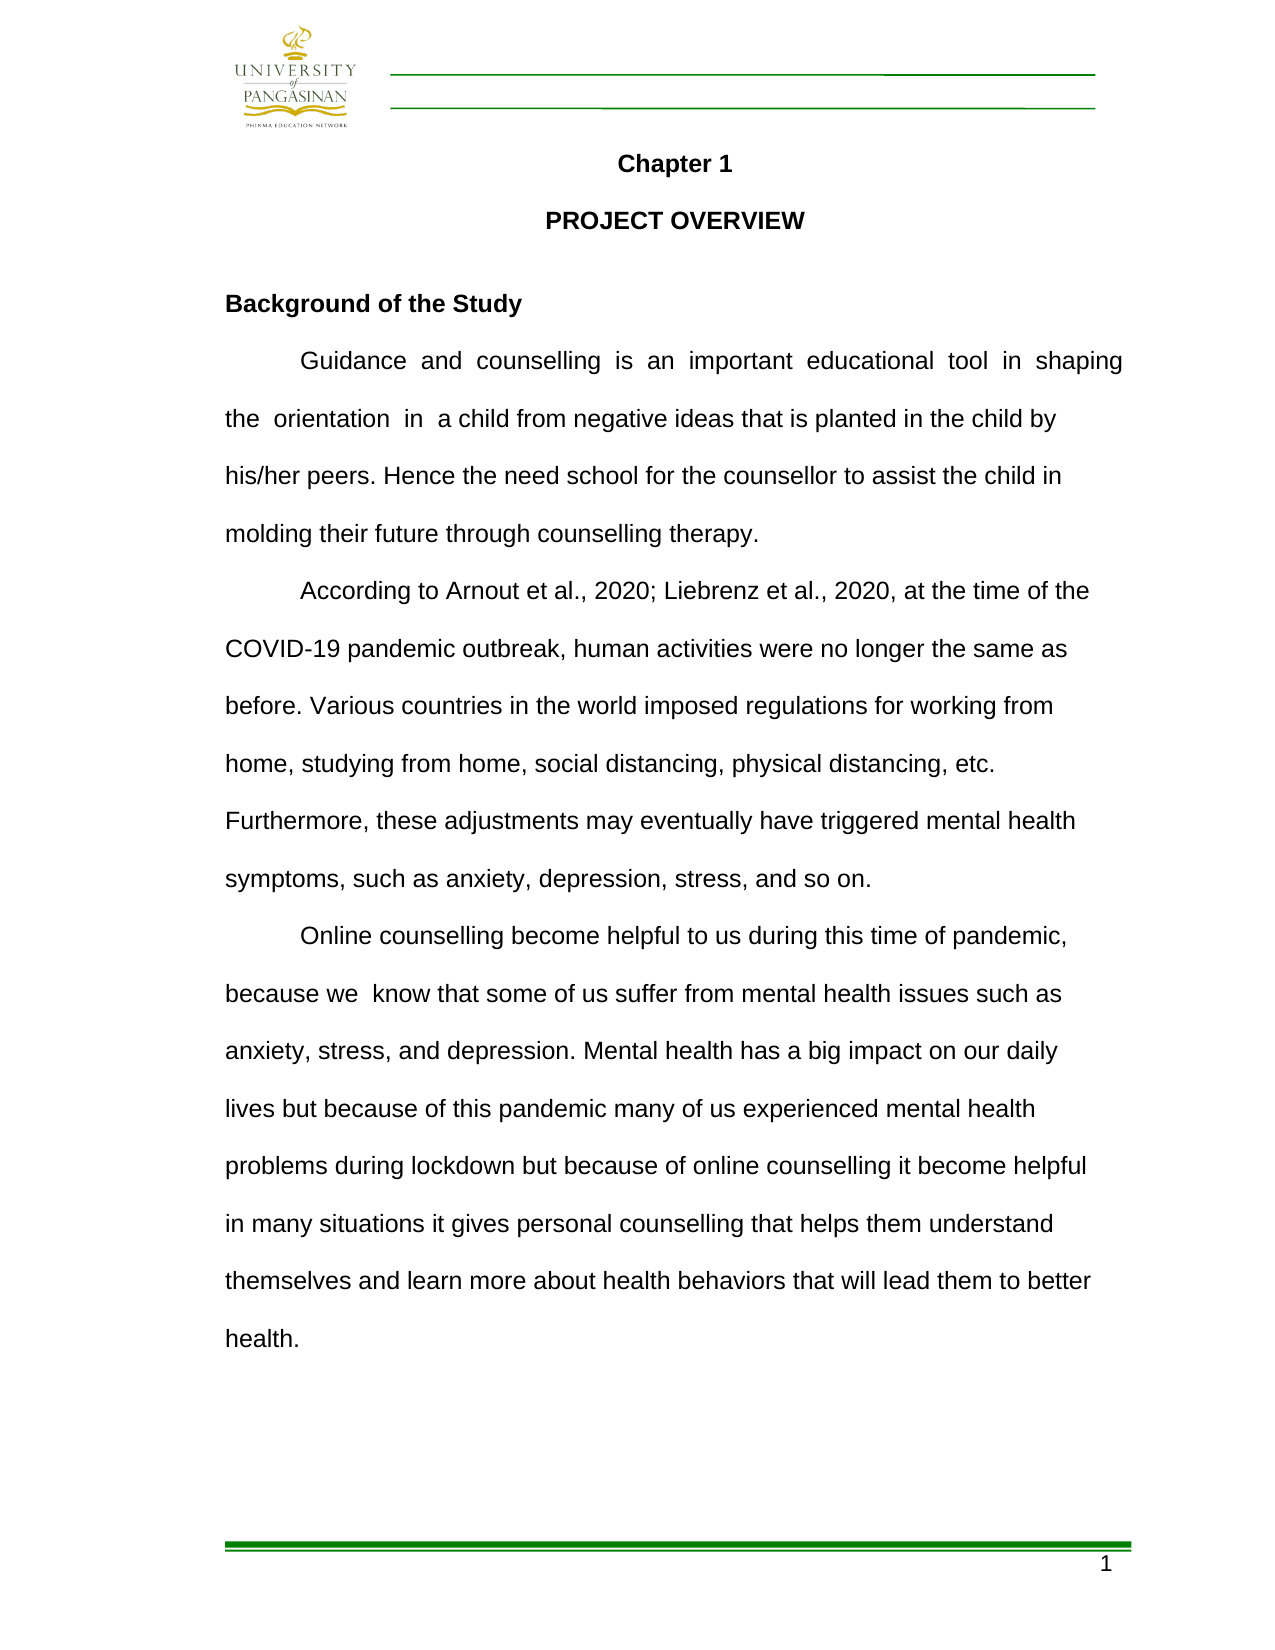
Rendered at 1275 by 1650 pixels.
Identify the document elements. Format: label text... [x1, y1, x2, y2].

text Online counselling become helpful to us during this time of pandemic, because we know that some of us suffer from mental health issues such as anxiety, stress, and depression. Mental health has a big impact on our daily lives but because of this pandemic many of us experienced mental health problems during lockdown but because of online counselling it become helpful in many situations it gives personal counselling that helps them understand themselves and learn more about health behaviors that will lead them to better health. [225, 921, 1108, 1353]
subtitle Chapter 1 PROJECT OVERVIEW [545, 149, 807, 235]
subtitle Background of the Study [225, 289, 1146, 317]
text According to Arnout et al., 2020; Liebrenz et al., 2020, at the time of the COVID-19 pandemic outbreak, human activities were no longer the same as before. Various countries in the world imposed regulations for working from home, studying from home, social distancing, physical distancing, etc. Furthermore, these adjustments may eventually have triggered mental health symptoms, such as anxiety, depression, stress, and so on. [225, 576, 1117, 893]
text Guidance and counselling is an important educational tool in shaping the orientation in a child from negative ideas that is planted in the child by his/her peers. Hence the need school for the counsellor to assist the child in molding their future through counselling therapy. [225, 346, 1125, 547]
picture [225, 18, 372, 143]
